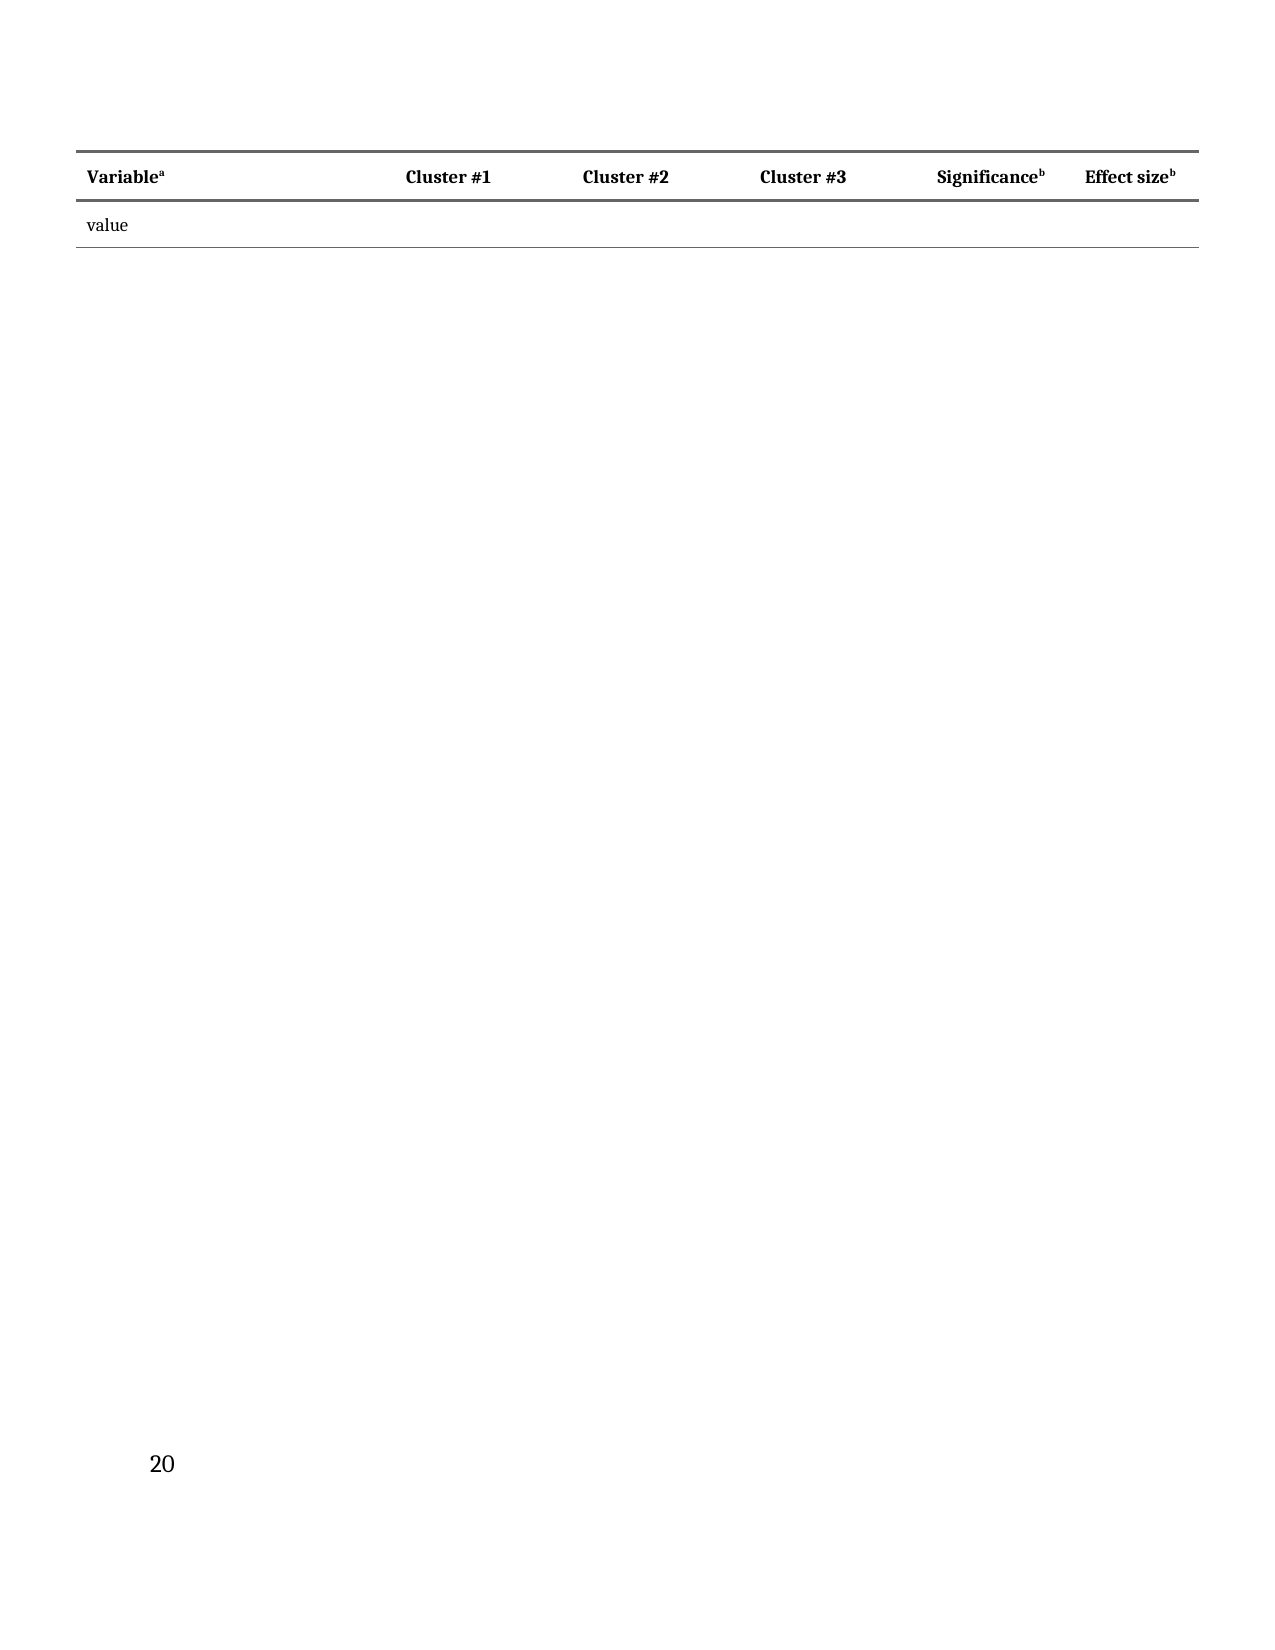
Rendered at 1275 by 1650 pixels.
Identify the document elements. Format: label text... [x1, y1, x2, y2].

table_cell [76, 202, 1198, 246]
table_header Cluster #3 [750, 153, 927, 199]
table_header Significanceb [927, 153, 1074, 199]
table_header Cluster #1 [395, 153, 572, 199]
table_header Effect sizeb [1074, 153, 1198, 199]
table_header Cluster #2 [573, 153, 750, 199]
table_header Variablea [76, 153, 395, 199]
